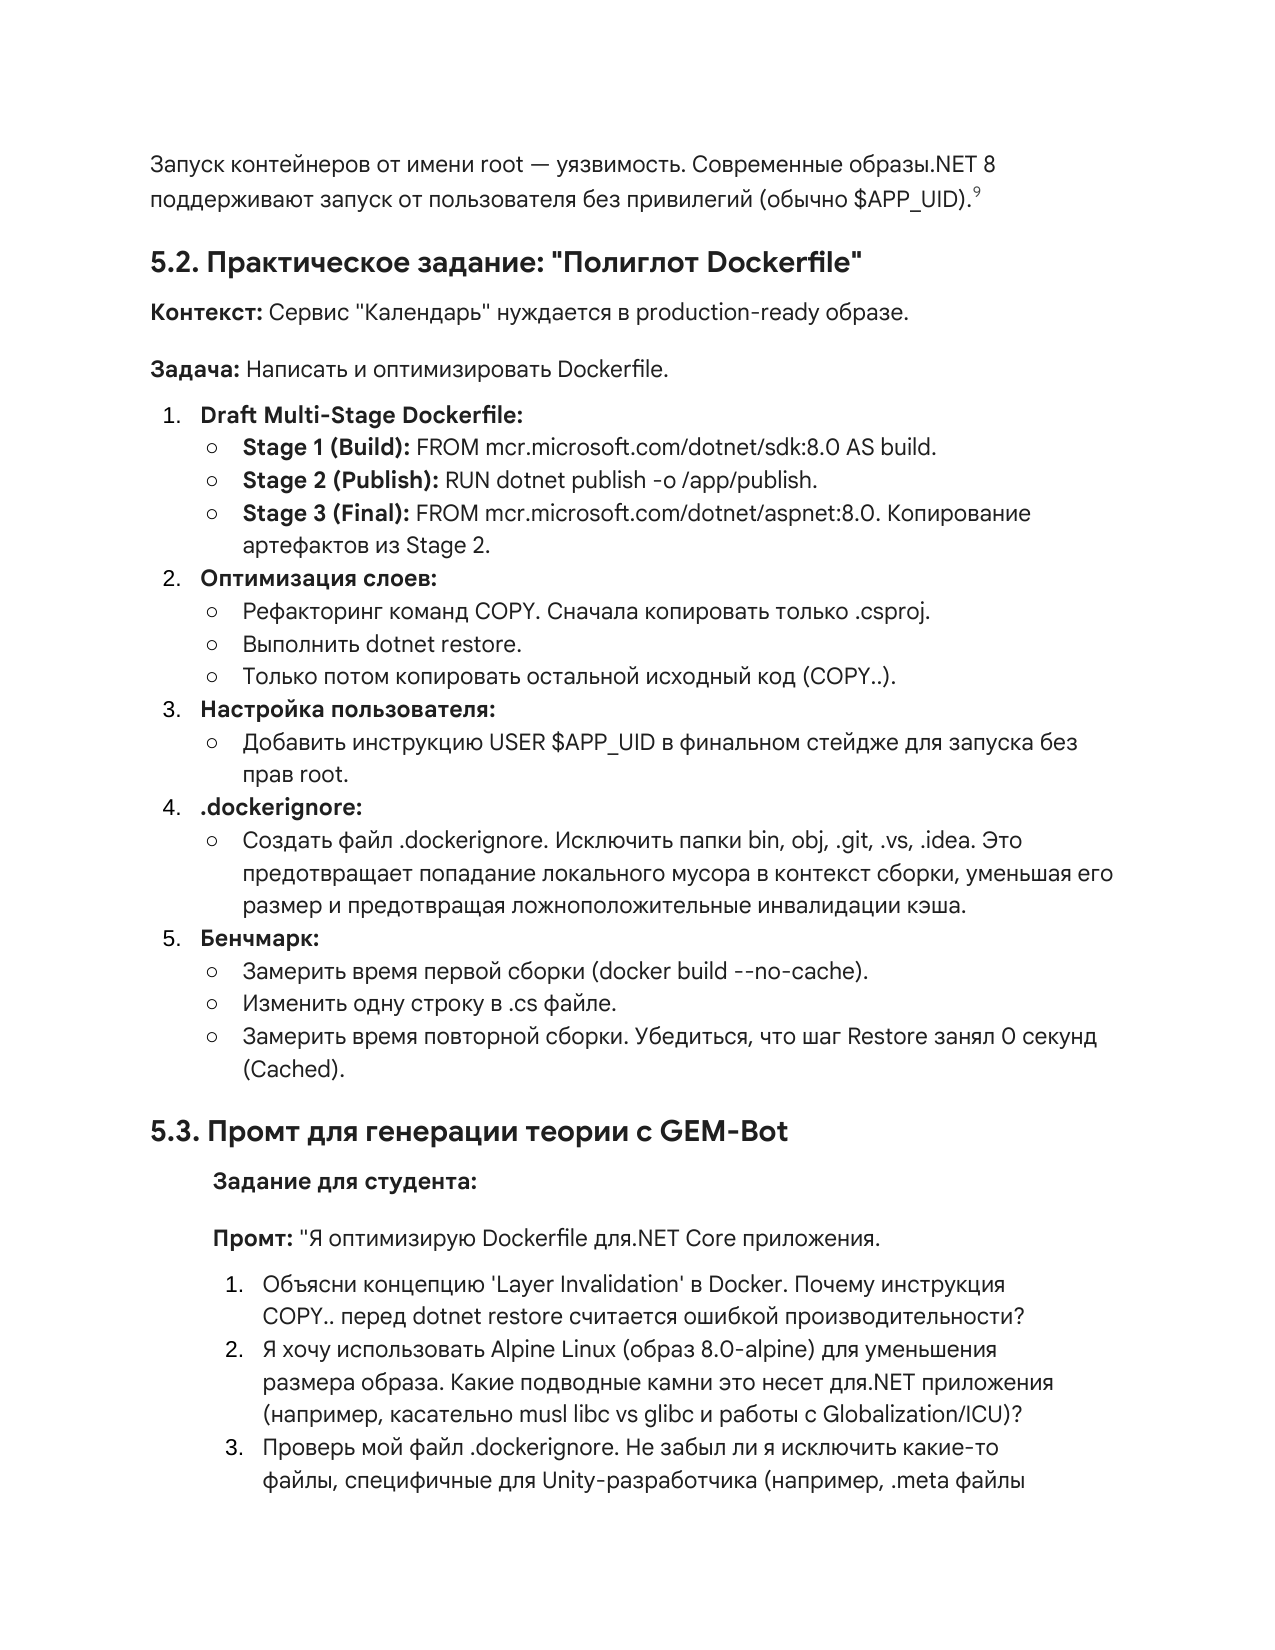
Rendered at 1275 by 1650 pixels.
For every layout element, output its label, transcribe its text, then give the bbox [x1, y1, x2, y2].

text Запуск контейнеров от имени root — уязвимость. Современные образы.NET 8 поддерживают запуск от пользователя без привилегий (обычно $APP_UID).9 [150, 150, 1125, 214]
list Stage 2 (Publish): RUN dotnet publish -o /app/publish. [205, 466, 1125, 495]
list Добавить инструкцию USER $APP_UID в финальном стейдже для запуска без прав root. [205, 728, 1125, 789]
list Draft Multi-Stage Dockerfile: [162, 401, 1125, 430]
list Stage 1 (Build): FROM mcr.microsoft.com/dotnet/sdk:8.0 AS build. [205, 434, 1125, 462]
list Замерить время повторной сборки. Убедиться, что шаг Restore занял 0 секунд (Cached). [205, 1022, 1125, 1084]
list Изменить одну строку в .cs файле. [205, 990, 1125, 1018]
text Контекст: Сервис "Календарь" нуждается в production-ready образе. [150, 298, 1125, 327]
list Замерить время первой сборки (docker build --no-cache). [205, 957, 1125, 986]
text Задача: Написать и оптимизировать Dockerfile. [150, 356, 1125, 384]
list Настройка пользователя: [162, 695, 1125, 724]
list Выполнить dotnet restore. [205, 630, 1125, 659]
list Только потом копировать остальной исходный код (COPY..). [205, 663, 1125, 691]
list Создать файл .dockerignore. Исключить папки bin, obj, .git, .vs, .idea. Это предотвращает попадание локального мусора в контекст сборки, уменьшая его размер и предотвращая ложноположительные инвалидации кэша. [205, 826, 1125, 920]
list Объясни концепцию 'Layer Invalidation' в Docker. Почему инструкция COPY.. перед dotnet restore считается ошибкой производительности? [225, 1270, 1062, 1331]
list Я хочу использовать Alpine Linux (образ 8.0-alpine) для уменьшения размера образа. Какие подводные камни это несет для.NET приложения (например, касательно musl libc vs glibc и работы с Globalization/ICU)? [225, 1335, 1062, 1429]
list Оптимизация слоев: [162, 564, 1125, 593]
text Задание для студента: [212, 1167, 1062, 1196]
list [225, 1433, 1062, 1495]
list Бенчмарк: [162, 924, 1125, 953]
subtitle 5.3. Промт для генерации теории с GEM-Bot [150, 1113, 1125, 1149]
subtitle 5.2. Практическое задание: "Полиглот Dockerfile" [150, 244, 1125, 280]
text Промт: "Я оптимизирую Dockerfile для.NET Core приложения. [212, 1225, 1062, 1253]
list .dockerignore: [162, 793, 1125, 822]
list Рефакторинг команд COPY. Сначала копировать только .csproj. [205, 597, 1125, 626]
list Stage 3 (Final): FROM mcr.microsoft.com/dotnet/aspnet:8.0. Копирование артефактов из Stage 2. [205, 499, 1125, 561]
